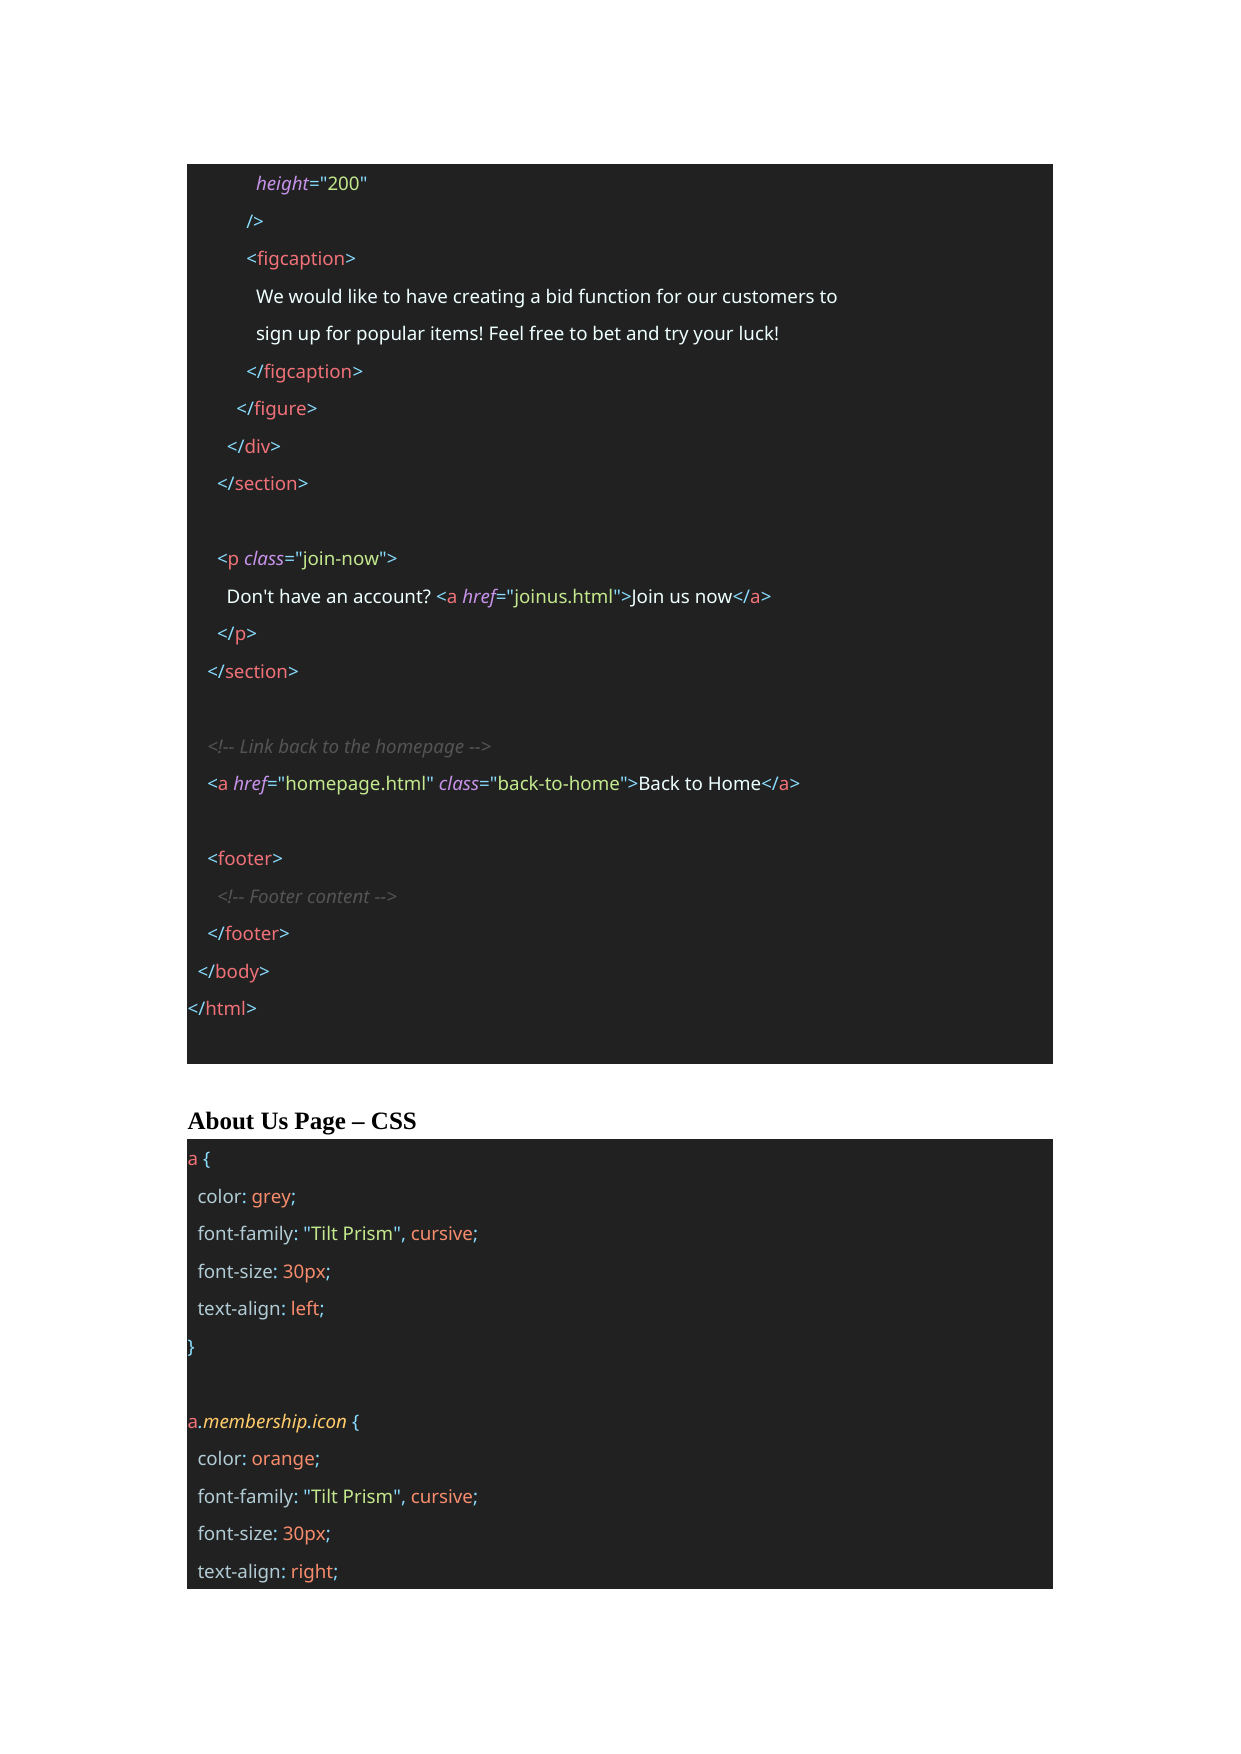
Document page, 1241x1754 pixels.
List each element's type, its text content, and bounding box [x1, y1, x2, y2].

text Don't have an account? <a href="joinus.html">Join us now</a> [187, 577, 1053, 614]
text text-align: left; [187, 1289, 1053, 1327]
text } [187, 1327, 1053, 1364]
text color: orange; [187, 1439, 1053, 1477]
text </section> [187, 464, 1053, 502]
text a.membership.icon { [187, 1402, 1053, 1439]
text color: grey; [187, 1177, 1053, 1214]
text </p> [187, 614, 1053, 652]
text font-family: "Tilt Prism", cursive; [187, 1214, 1053, 1252]
text <!-- Footer content --> [187, 877, 1053, 914]
text <p class="join-now"> [187, 539, 1053, 577]
text font-size: 30px; [187, 1514, 1053, 1552]
text font-size: 30px; [187, 1252, 1053, 1289]
text </figure> [187, 389, 1053, 427]
text </figcaption> [187, 352, 1053, 389]
text <!-- Link back to the homepage --> [187, 727, 1053, 764]
text <footer> [187, 839, 1053, 877]
text font-family: "Tilt Prism", cursive; [187, 1477, 1053, 1514]
text text-align: right; [187, 1552, 1053, 1589]
text </body> [187, 952, 1053, 989]
text </html> [187, 989, 1053, 1027]
text <a href="homepage.html" class="back-to-home">Back to Home</a> [187, 764, 1053, 802]
text </div> [187, 427, 1053, 464]
text height="200" [187, 164, 1053, 202]
text a { [187, 1139, 1053, 1177]
text </footer> [187, 914, 1053, 952]
text </section> [187, 652, 1053, 689]
text <figcaption> [187, 239, 1053, 277]
text /> [187, 202, 1053, 239]
text We would like to have creating a bid function for our customers to [187, 277, 1053, 314]
text About Us Page – CSS [187, 1102, 1053, 1139]
text sign up for popular items! Feel free to bet and try your luck! [187, 314, 1053, 352]
